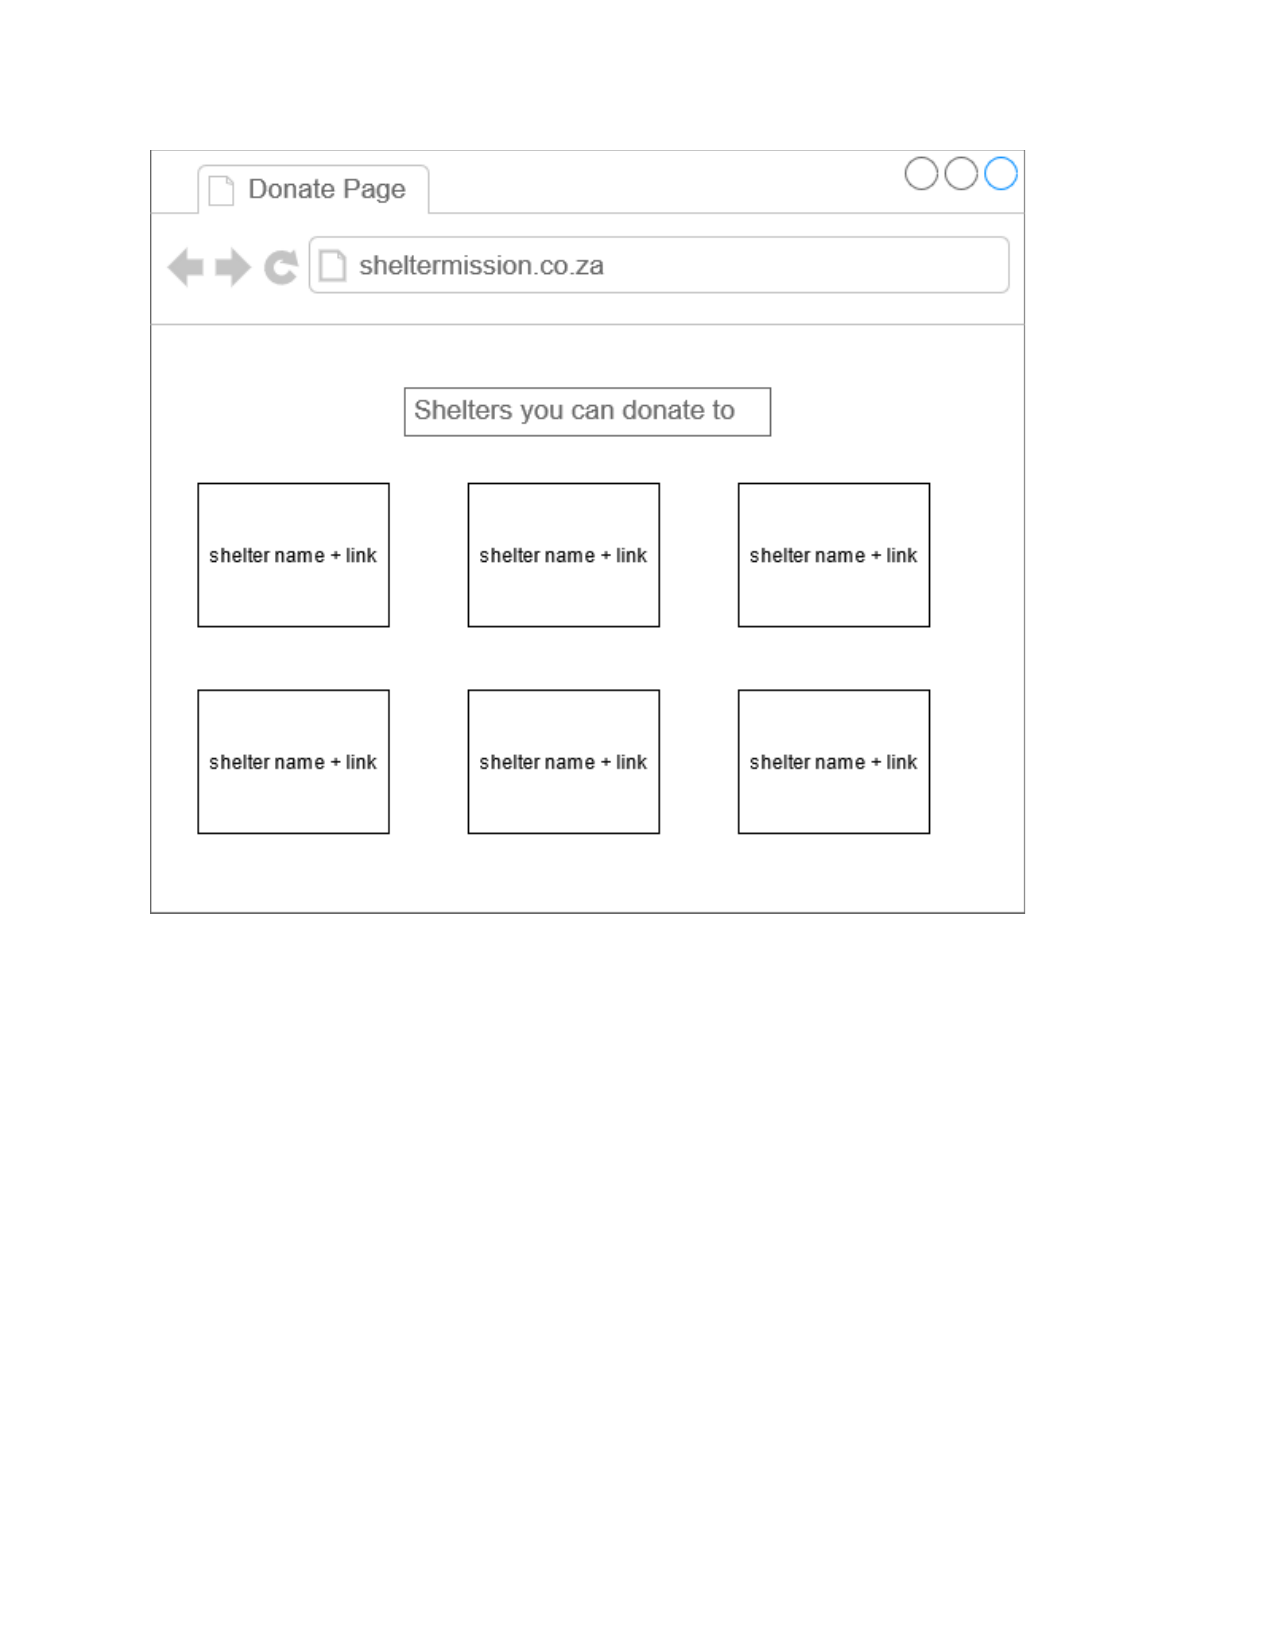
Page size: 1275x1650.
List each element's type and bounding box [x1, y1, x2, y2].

picture [150, 150, 1025, 914]
